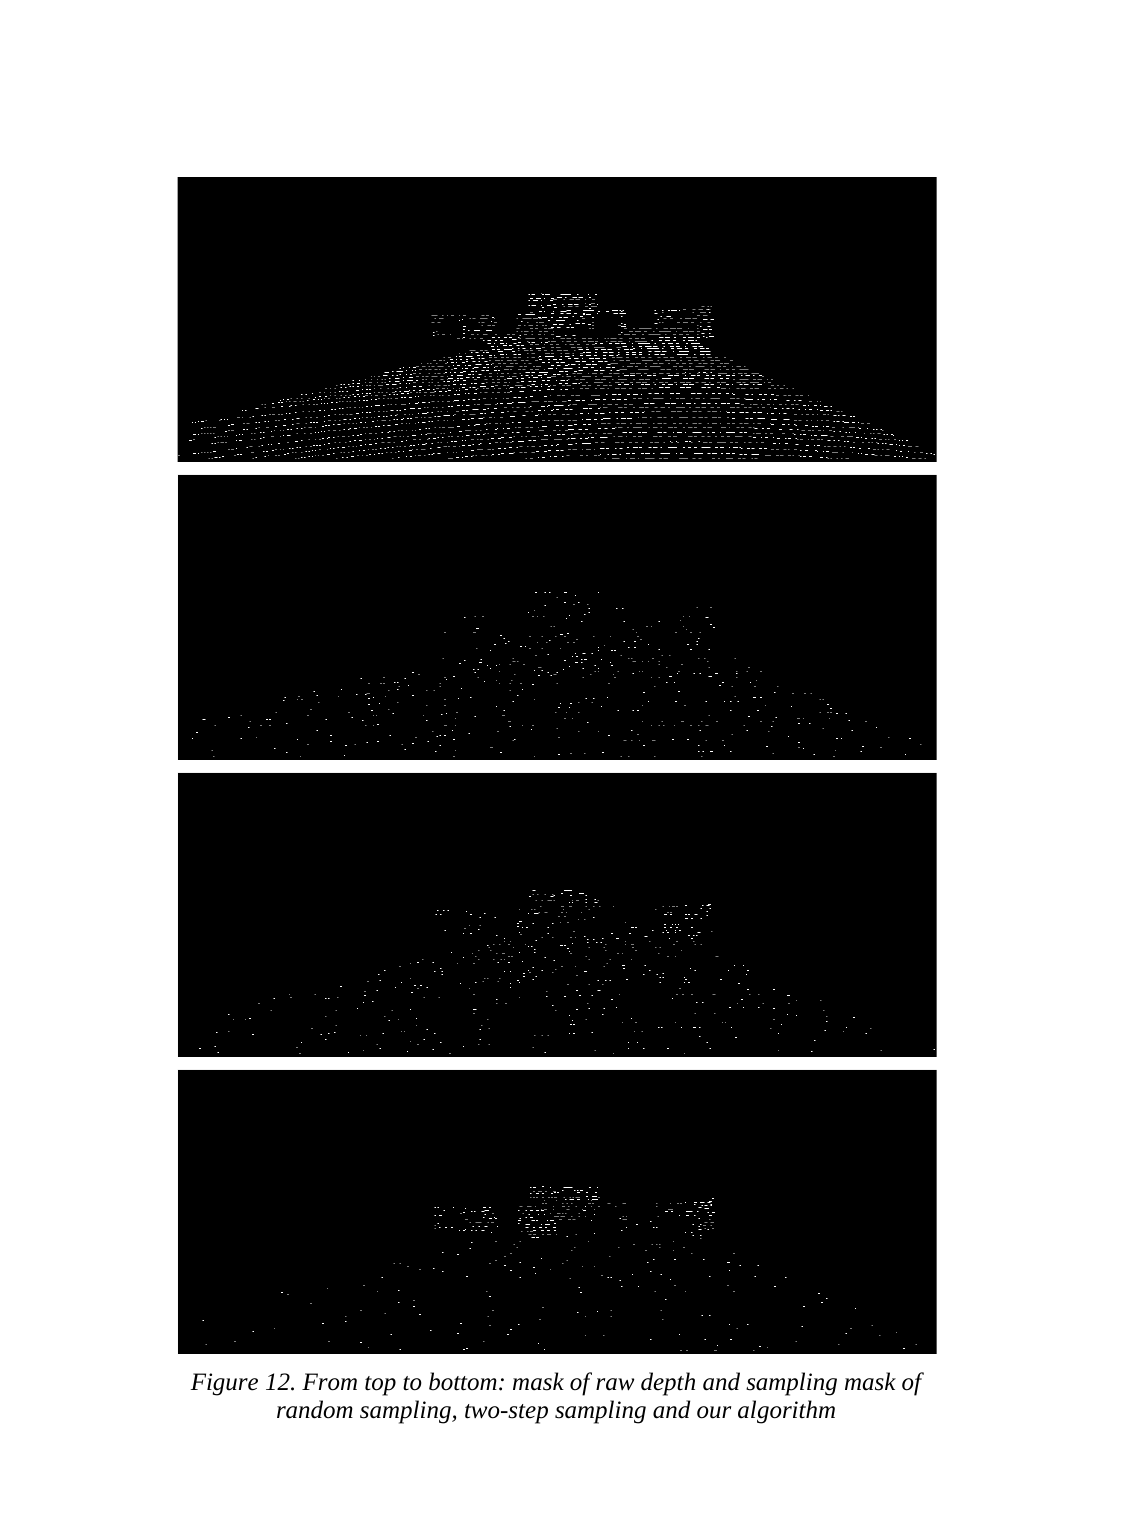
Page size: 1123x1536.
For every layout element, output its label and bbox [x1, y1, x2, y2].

picture [177, 177, 937, 462]
picture [177, 772, 937, 1057]
picture [177, 474, 937, 760]
picture [177, 1069, 937, 1354]
